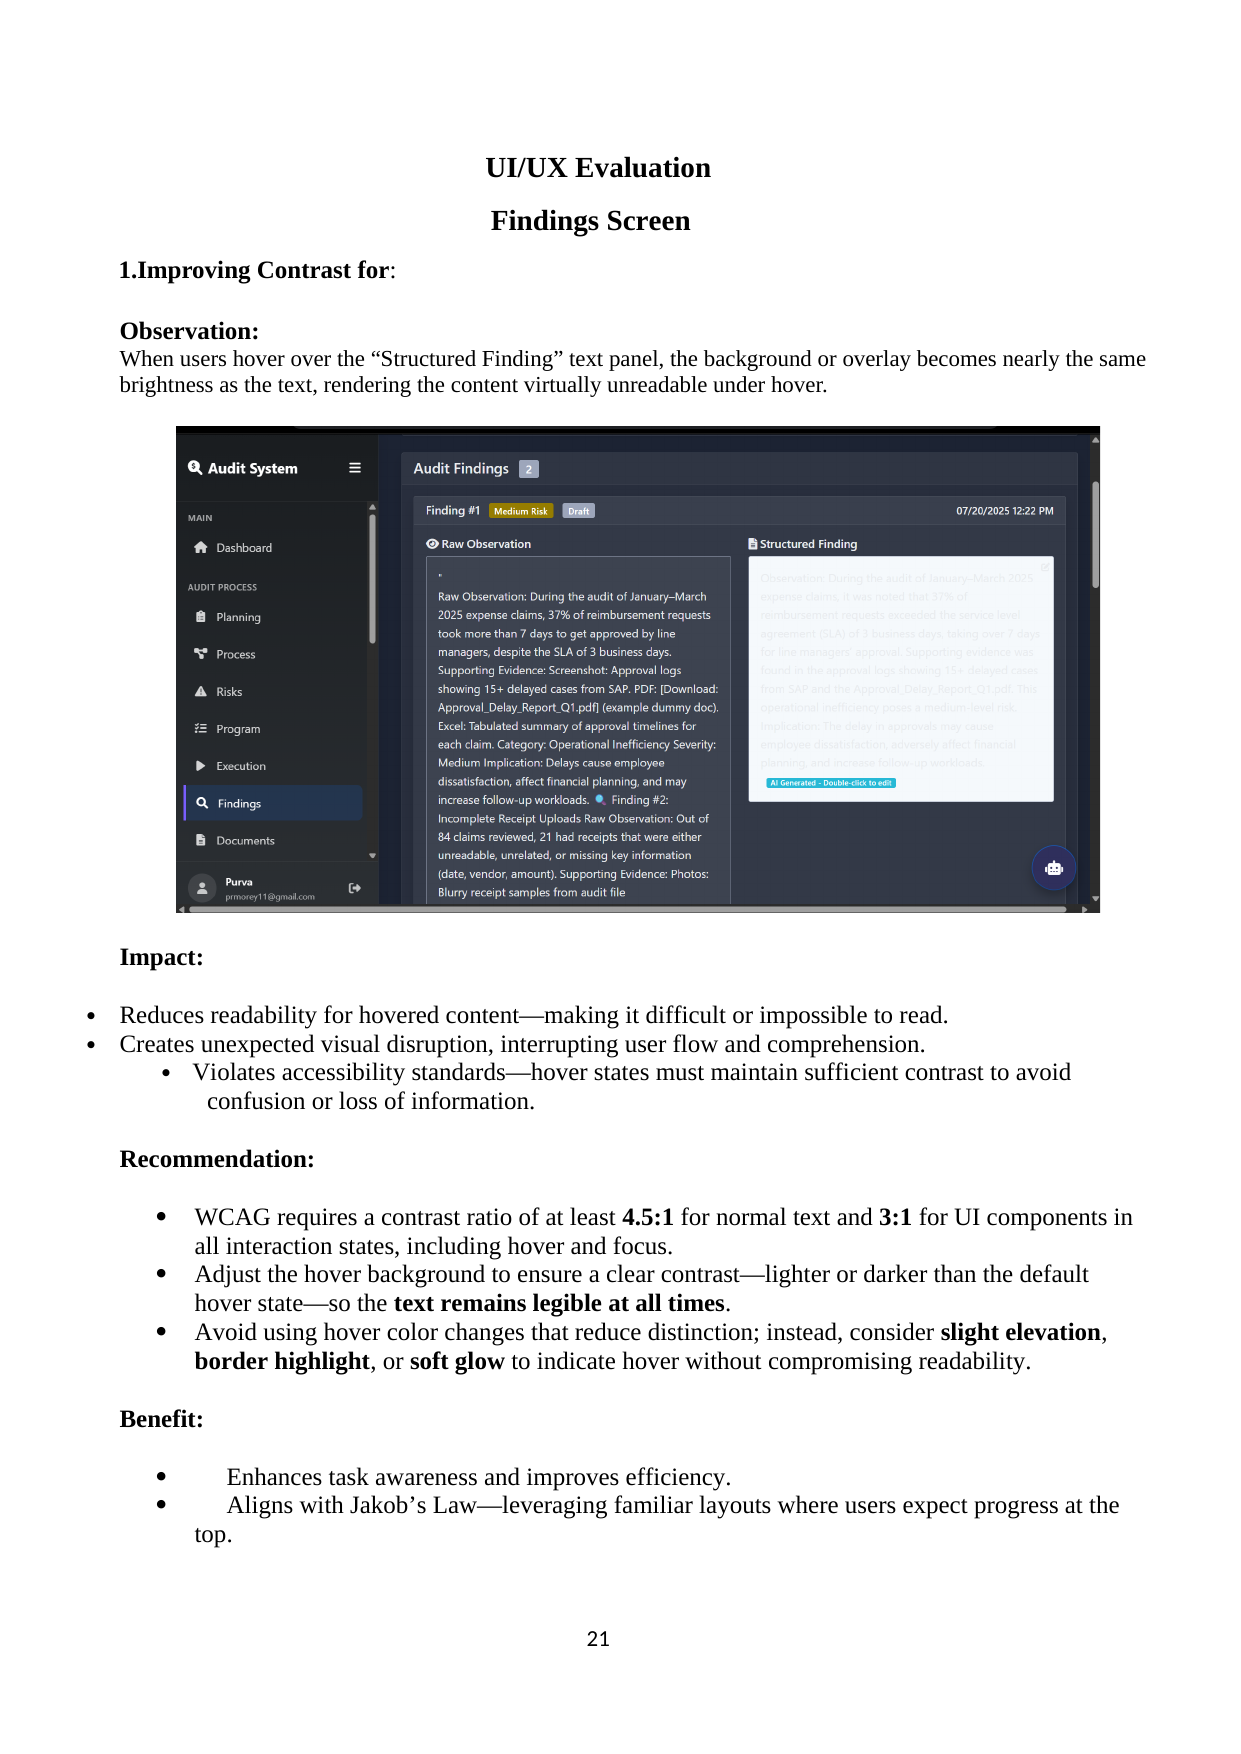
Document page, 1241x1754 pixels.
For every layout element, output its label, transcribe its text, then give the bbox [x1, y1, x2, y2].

list Avoid using hover color changes that reduce distinction; instead, consider slight elevation, border highlight, or soft glow to indicate hover without compromising readability. [157, 1317, 1152, 1374]
text UI/UX Evaluation [44, 150, 1152, 183]
list 1.Improving Contrast for: [118, 256, 1152, 284]
list Violates accessibility standards—hover states must maintain sufficient contrast to avoid confusion or loss of information. [162, 1057, 1152, 1115]
list Adjust the hover background to ensure a clear contrast—lighter or darker than the default hover state—so the text remains legible at all times. [157, 1259, 1152, 1317]
list WCAG requires a contrast ratio of at least 4.5:1 for normal text and 3:1 for UI components in all interaction states, including hover and focus. [157, 1202, 1152, 1259]
text Recommendation: [44, 1144, 1152, 1173]
list Reduces readability for hovered content—making it difficult or impossible to read. [44, 1000, 1152, 1029]
list Creates unexpected visual disruption, interrupting user flow and comprehension. [44, 1029, 1152, 1057]
picture [176, 426, 1101, 913]
text Findings Screen [29, 203, 1152, 236]
text Observation: When users hover over the “Structured Finding” text panel, the background or overlay becomes nearly the same brightness as the text, rendering the content virtually unreadable under hover. [119, 316, 1152, 397]
list  Aligns with Jakob’s Law—leveraging familiar layouts where users expect progress at the top. [157, 1519, 1152, 1577]
list  Enhances task awareness and improves efficiency. [157, 1462, 1152, 1490]
text Impact: [44, 942, 1152, 971]
text Benefit: [44, 1404, 1152, 1432]
